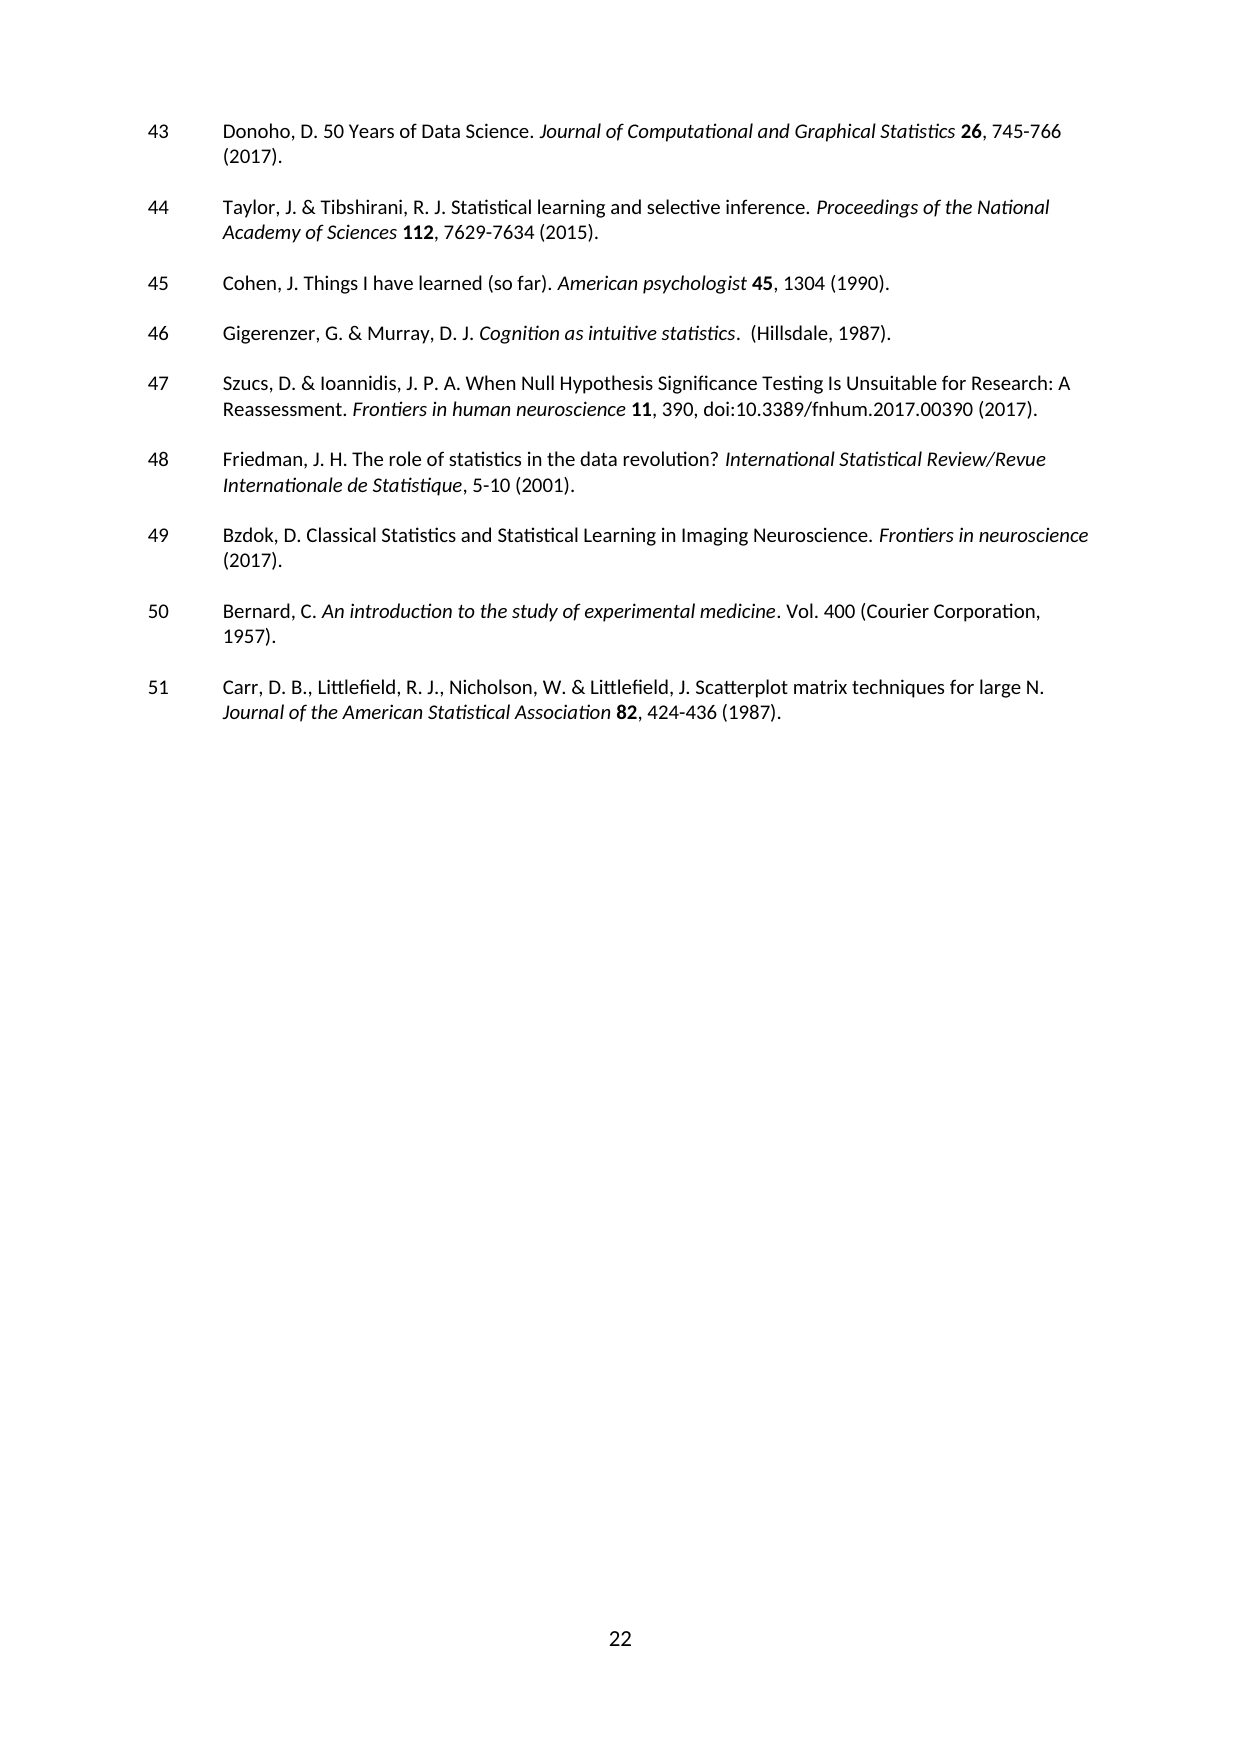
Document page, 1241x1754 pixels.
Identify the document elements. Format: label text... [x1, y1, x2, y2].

text 51 Carr, D. B., Littlefield, R. J., Nicholson, W. & Littlefield, J. Scatterplot matrix techniques for large N. Journal of the American Statistical Association 82, 424-436 (1987). [148, 674, 1092, 725]
text 46 Gigerenzer, G. & Murray, D. J. Cognition as intuitive statistics. (Hillsdale, 1987). [148, 320, 1092, 346]
text 45 Cohen, J. Things I have learned (so far). American psychologist 45, 1304 (1990). [148, 270, 1092, 295]
text 44 Taylor, J. & Tibshirani, R. J. Statistical learning and selective inference. Proceedings of the National Academy of Sciences 112, 7629-7634 (2015). [148, 194, 1092, 245]
text 47 Szucs, D. & Ioannidis, J. P. A. When Null Hypothesis Significance Testing Is Unsuitable for Research: A Reassessment. Frontiers in human neuroscience 11, 390, doi:10.3389/fnhum.2017.00390 (2017). [148, 371, 1092, 421]
text 50 Bernard, C. An introduction to the study of experimental medicine. Vol. 400 (Courier Corporation, 1957). [148, 598, 1092, 649]
text 43 Donoho, D. 50 Years of Data Science. Journal of Computational and Graphical Statistics 26, 745-766 (2017). [148, 118, 1092, 169]
text 48 Friedman, J. H. The role of statistics in the data revolution? International Statistical Review/Revue Internationale de Statistique, 5-10 (2001). [148, 446, 1092, 497]
text 49 Bzdok, D. Classical Statistics and Statistical Learning in Imaging Neuroscience. Frontiers in neuroscience (2017). [148, 522, 1092, 573]
